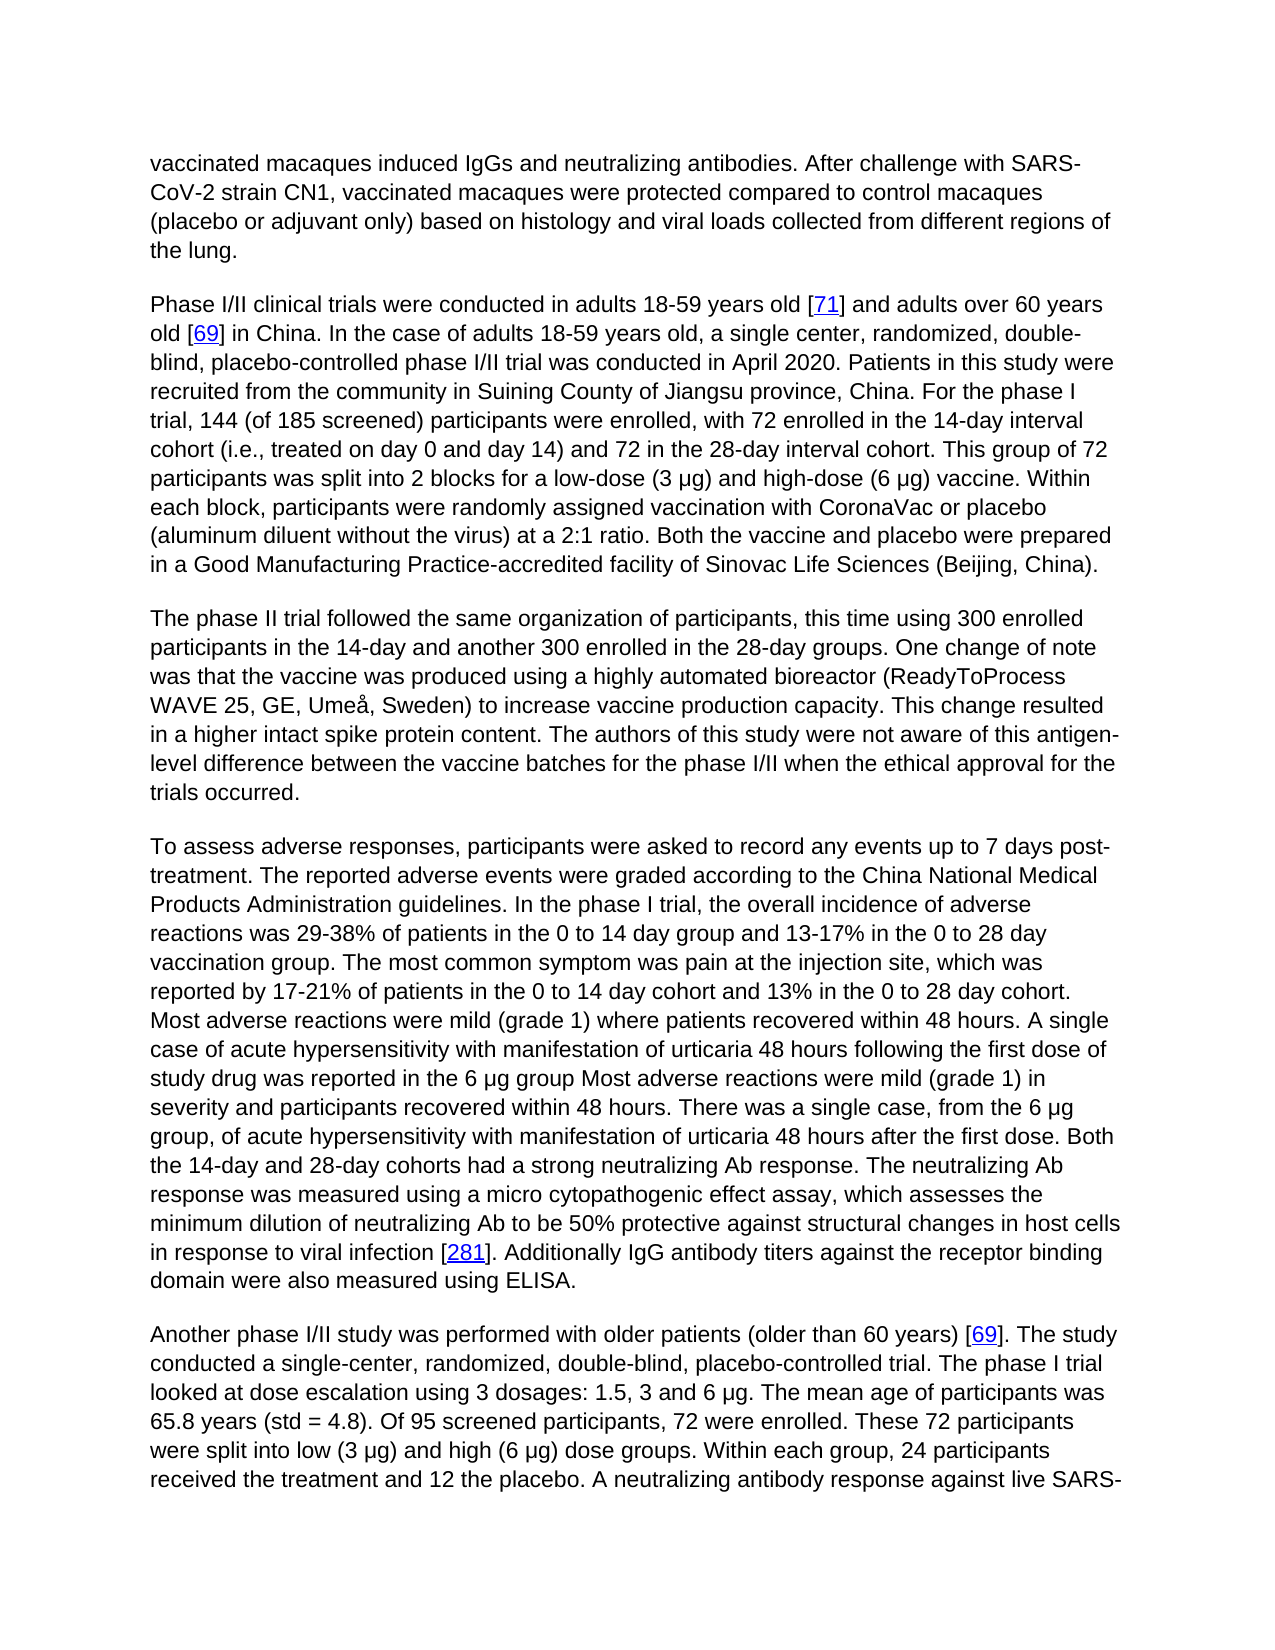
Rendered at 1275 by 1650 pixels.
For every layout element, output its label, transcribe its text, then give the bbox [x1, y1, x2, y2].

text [150, 1321, 1125, 1493]
text To assess adverse responses, participants were asked to record any events up to 7 days post-treatment. The reported adverse events were graded according to the China National Medical Products Administration guidelines. In the phase I trial, the overall incidence of adverse reactions was 29-38% of patients in the 0 to 14 day group and 13-17% in the 0 to 28 day vaccination group. The most common symptom was pain at the injection site, which was reported by 17-21% of patients in the 0 to 14 day cohort and 13% in the 0 to 28 day cohort. Most adverse reactions were mild (grade 1) where patients recovered within 48 hours. A single case of acute hypersensitivity with manifestation of urticaria 48 hours following the first dose of study drug was reported in the 6 μg group Most adverse reactions were mild (grade 1) in severity and participants recovered within 48 hours. There was a single case, from the 6 μg group, of acute hypersensitivity with manifestation of urticaria 48 hours after the first dose. Both the 14-day and 28-day cohorts had a strong neutralizing Ab response. The neutralizing Ab response was measured using a micro cytopathogenic effect assay, which assesses the minimum dilution of neutralizing Ab to be 50% protective against structural changes in host cells in response to viral infection [281]. Additionally IgG antibody titers against the receptor binding domain were also measured using ELISA. [150, 833, 1125, 1294]
text Phase I/II clinical trials were conducted in adults 18-59 years old [71] and adults over 60 years old [69] in China. In the case of adults 18-59 years old, a single center, randomized, double-blind, placebo-controlled phase I/II trial was conducted in April 2020. Patients in this study were recruited from the community in Suining County of Jiangsu province, China. For the phase I trial, 144 (of 185 screened) participants were enrolled, with 72 enrolled in the 14-day interval cohort (i.e., treated on day 0 and day 14) and 72 in the 28-day interval cohort. This group of 72 participants was split into 2 blocks for a low-dose (3 μg) and high-dose (6 μg) vaccine. Within each block, participants were randomly assigned vaccination with CoronaVac or placebo (aluminum diluent without the virus) at a 2:1 ratio. Both the vaccine and placebo were prepared in a Good Manufacturing Practice-accredited facility of Sinovac Life Sciences (Beijing, China). [150, 291, 1125, 578]
text The phase II trial followed the same organization of participants, this time using 300 enrolled participants in the 14-day and another 300 enrolled in the 28-day groups. One change of note was that the vaccine was produced using a highly automated bioreactor (ReadyToProcess WAVE 25, GE, Umeå, Sweden) to increase vaccine production capacity. This change resulted in a higher intact spike protein content. The authors of this study were not aware of this antigen-level difference between the vaccine batches for the phase I/II when the ethical approval for the trials occurred. [150, 605, 1125, 806]
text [150, 150, 1125, 263]
